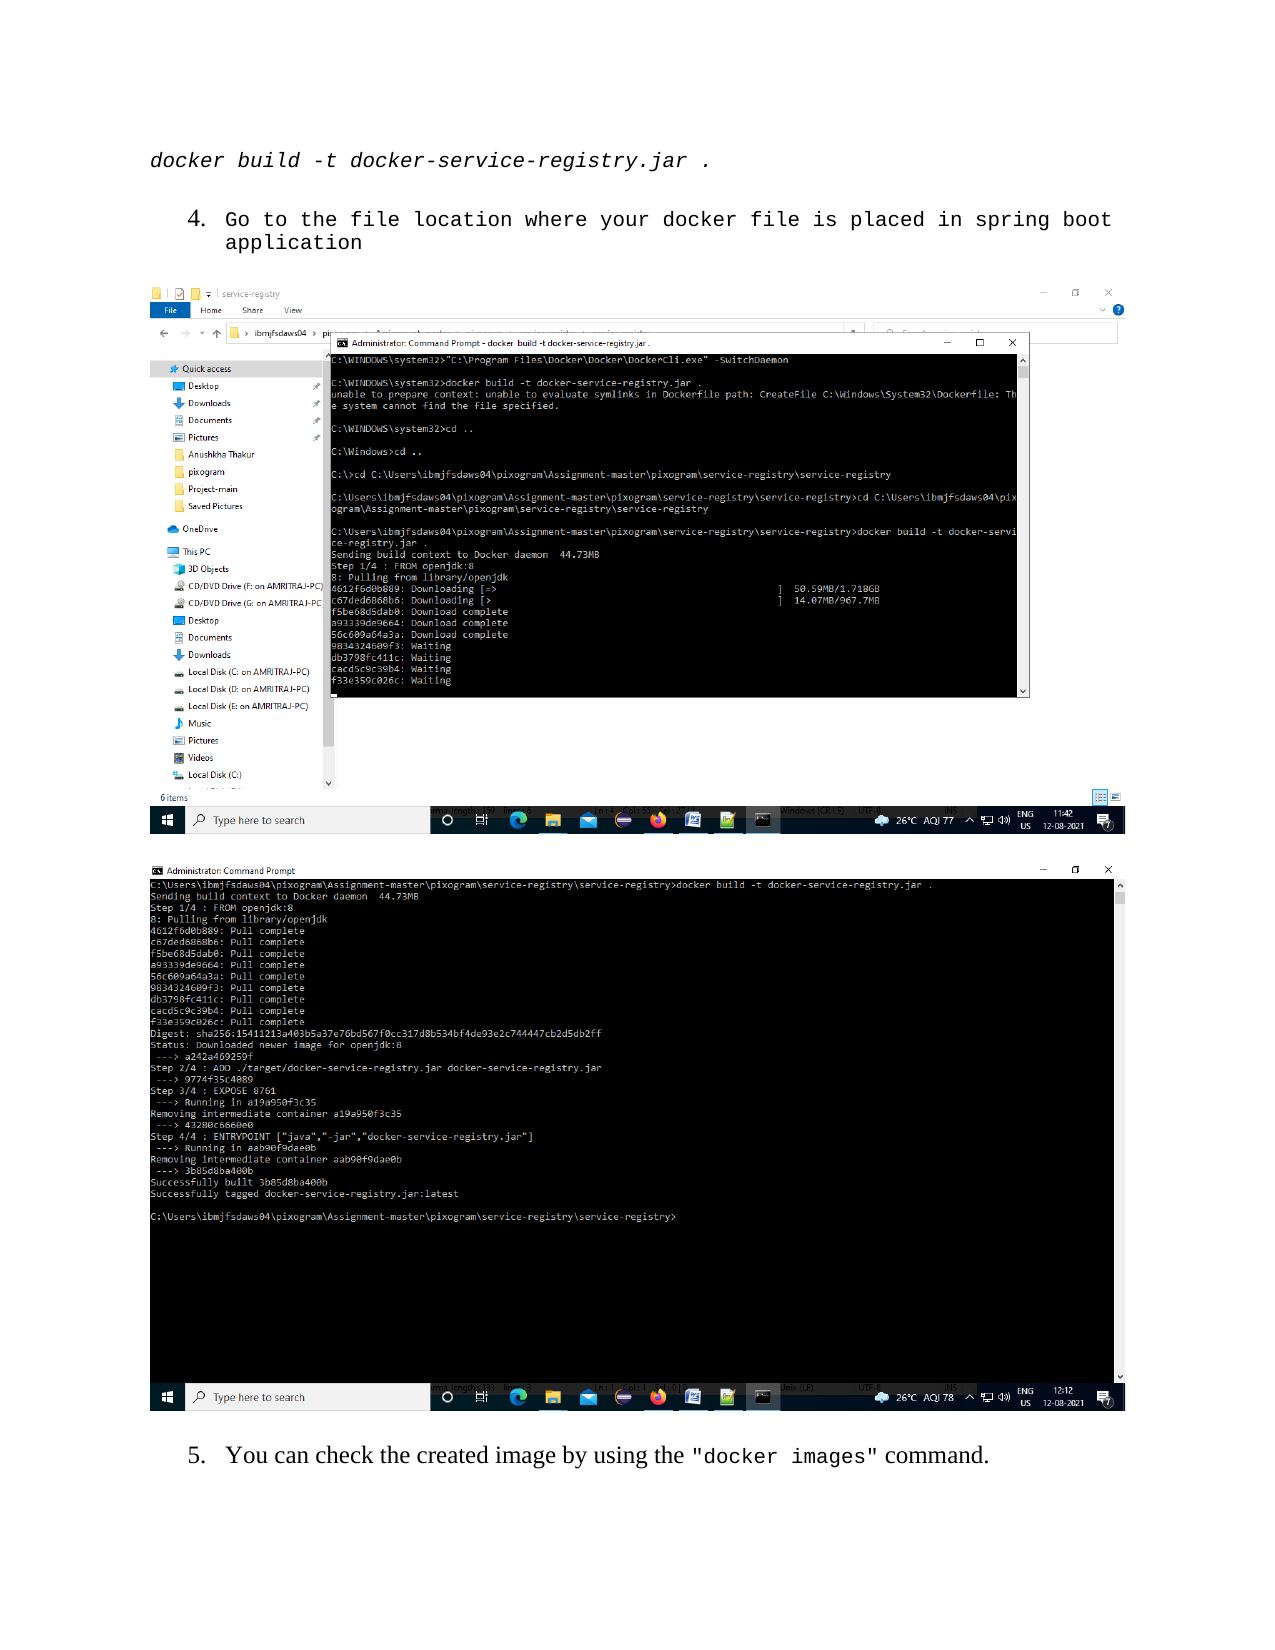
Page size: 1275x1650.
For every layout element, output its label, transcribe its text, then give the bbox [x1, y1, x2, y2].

picture [150, 343, 1125, 892]
list Create a Docker image file. The below command is used to create the image file. [187, 150, 1125, 179]
picture [150, 920, 1125, 1469]
list Go to the file location where your docker file is placed in spring boot application [187, 261, 1125, 314]
text docker build -t docker-service-registry.jar . [150, 208, 1125, 232]
